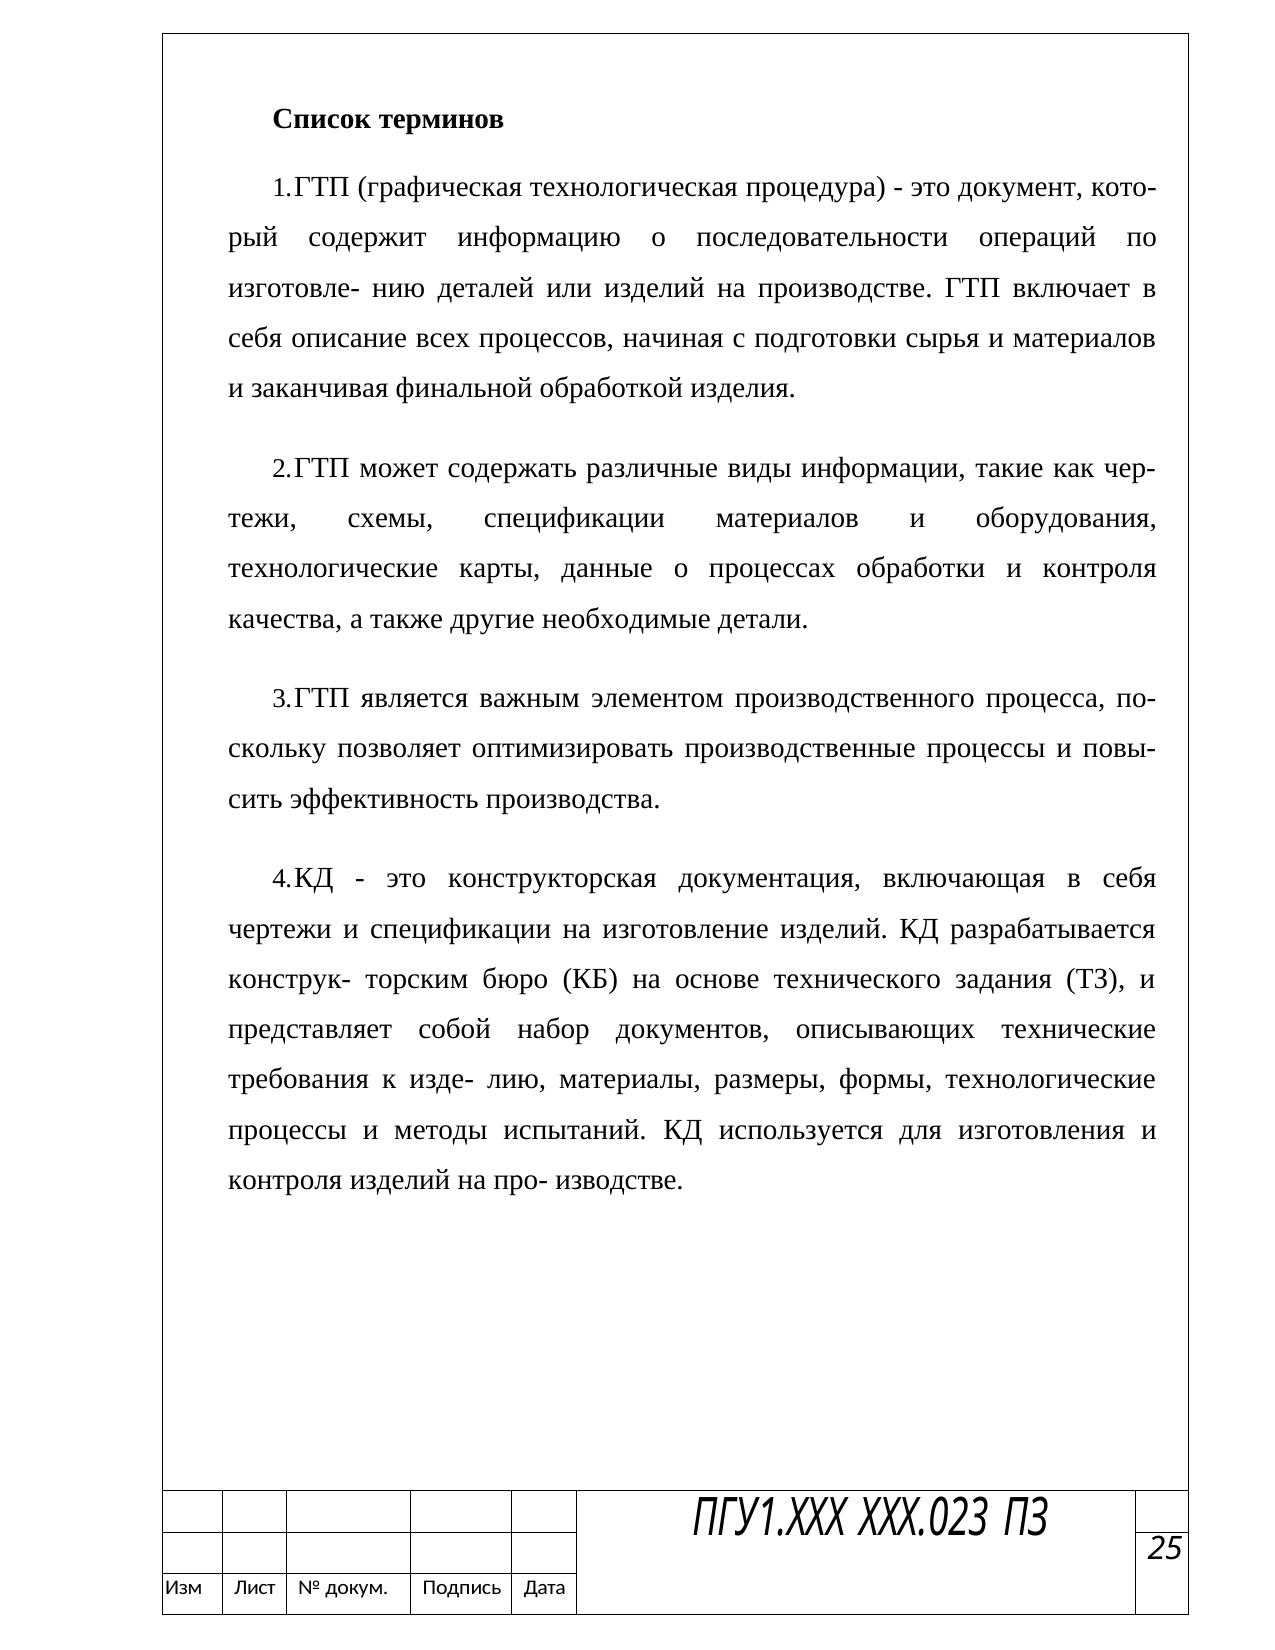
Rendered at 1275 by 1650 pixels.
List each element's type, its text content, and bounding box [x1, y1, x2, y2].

table_cell [287, 1533, 410, 1573]
table_cell № докум. [287, 1574, 410, 1614]
table_cell Подпись [411, 1574, 511, 1614]
table_cell 25 [1136, 1533, 1188, 1614]
table_cell [223, 1533, 286, 1573]
table_cell [512, 1533, 576, 1573]
table_cell Дата [512, 1574, 576, 1614]
table_cell [512, 1491, 576, 1532]
table_cell [163, 1491, 222, 1532]
table_cell [223, 1491, 286, 1532]
table_cell Изм [163, 1574, 222, 1614]
table_cell [1136, 1491, 1188, 1532]
table_cell Лист [223, 1574, 286, 1614]
table_cell ПГУ1.ХХХ ХХХ.023 ПЗ [577, 1491, 1135, 1614]
table_cell [287, 1491, 410, 1532]
table_header Список терминов ГТП (графическая технологическая процедура) - это документ, кото- рый содержит информацию о последовательности операций по изготовле- нию деталей или изделий на производстве. ГТП включает в себя описание всех процессов, начиная с подготовки сырья и материалов и заканчивая финальной обработкой изделия. ГТП может содержать различные виды информации, такие как чер- тежи, схемы, спецификации материалов и оборудования, технологические карты, данные о процессах обработки и контроля качества, а также другие необходимые детали. ГТП является важным элементом производственного процесса, по- скольку позволяет оптимизировать производственные процессы и повы- сить эффективность производства. КД - это конструкторская документация, включающая в себя чертежи и спецификации на изготовление изделий. КД разрабатывается конструк- торским бюро (КБ) на основе технического задания (ТЗ), и представляет собой набор документов, описывающих технические требования к изде- лию, материалы, размеры, формы, технологические процессы и методы испытаний. КД используется для изготовления и контроля изделий на про- изводстве. [163, 34, 1188, 1490]
table_cell [411, 1533, 511, 1573]
table_cell [163, 1533, 222, 1573]
table_cell [411, 1491, 511, 1532]
